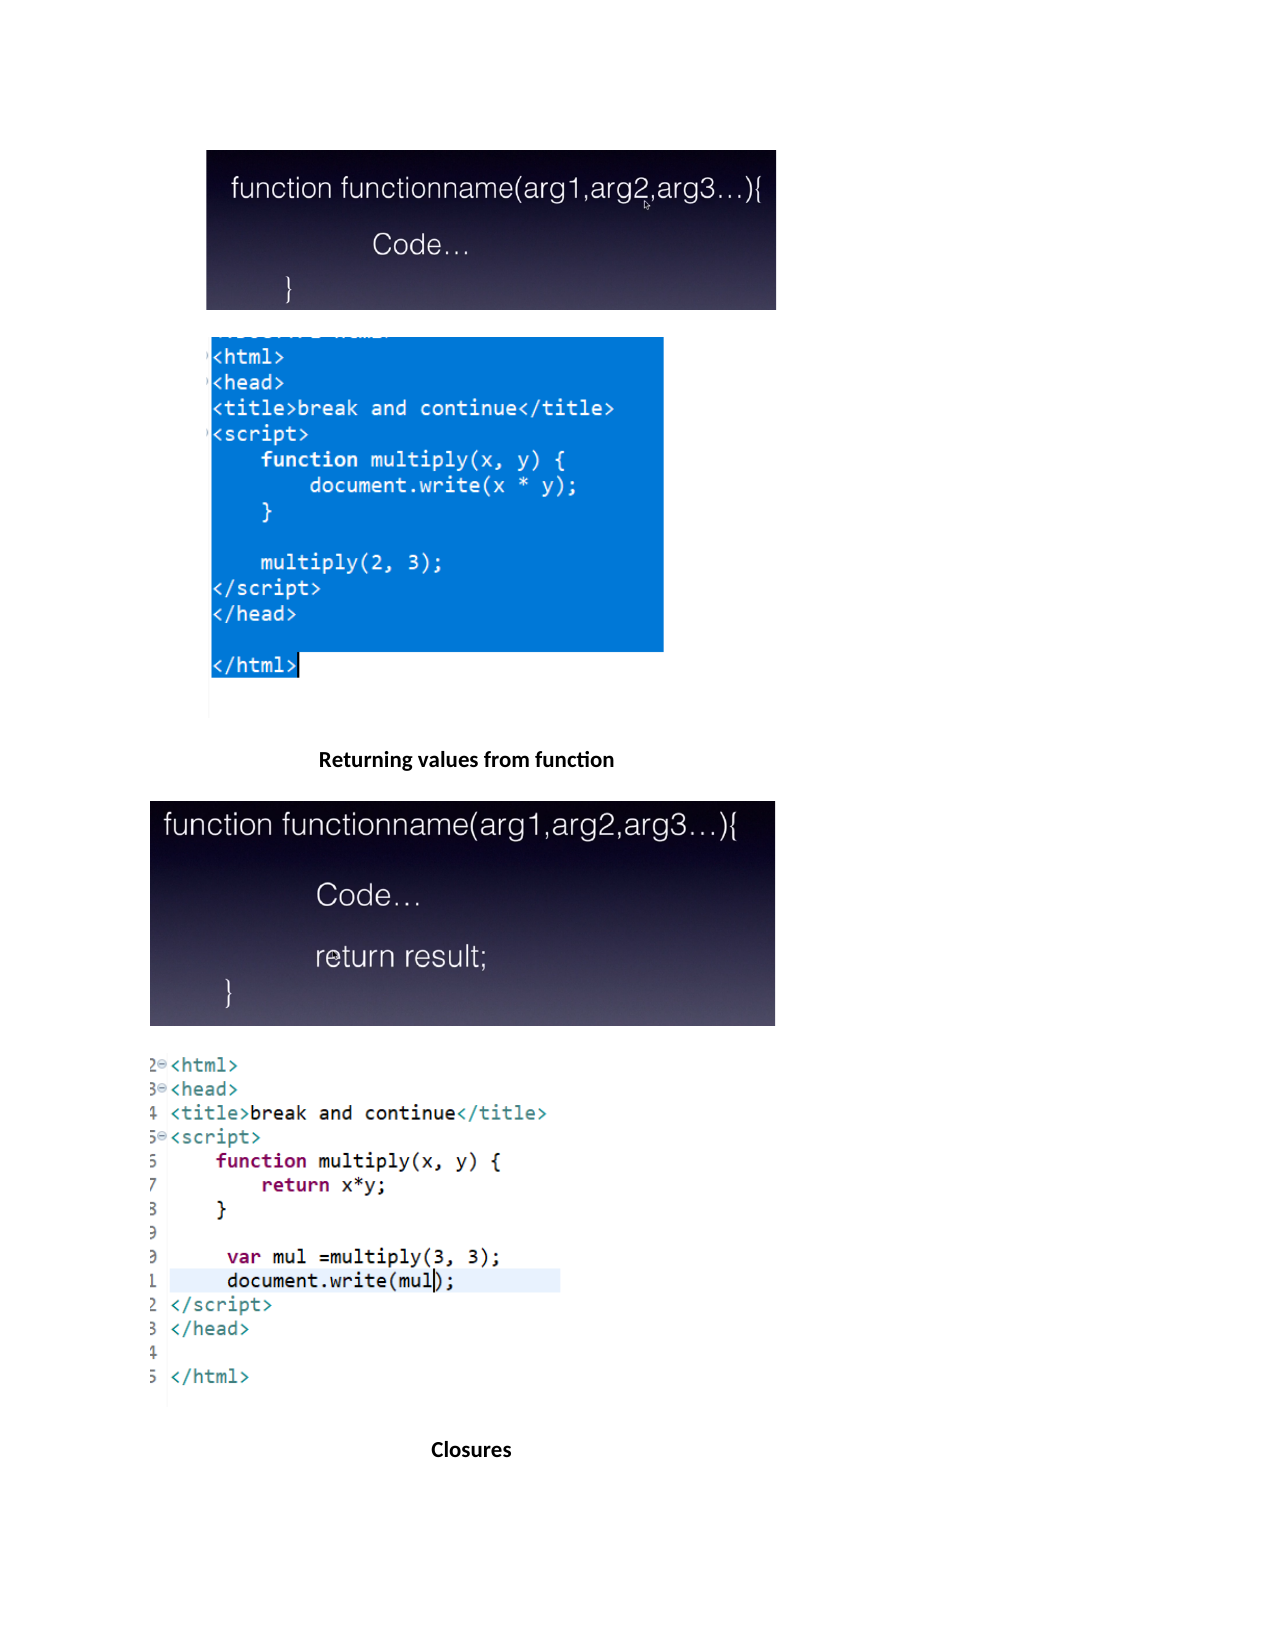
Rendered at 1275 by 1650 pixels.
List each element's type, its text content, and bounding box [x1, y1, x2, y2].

picture [206, 150, 777, 310]
picture [206, 337, 664, 718]
picture [150, 1053, 561, 1407]
picture [150, 801, 775, 1026]
text Returning values from function [319, 746, 1275, 774]
text Closures [431, 1435, 1275, 1463]
